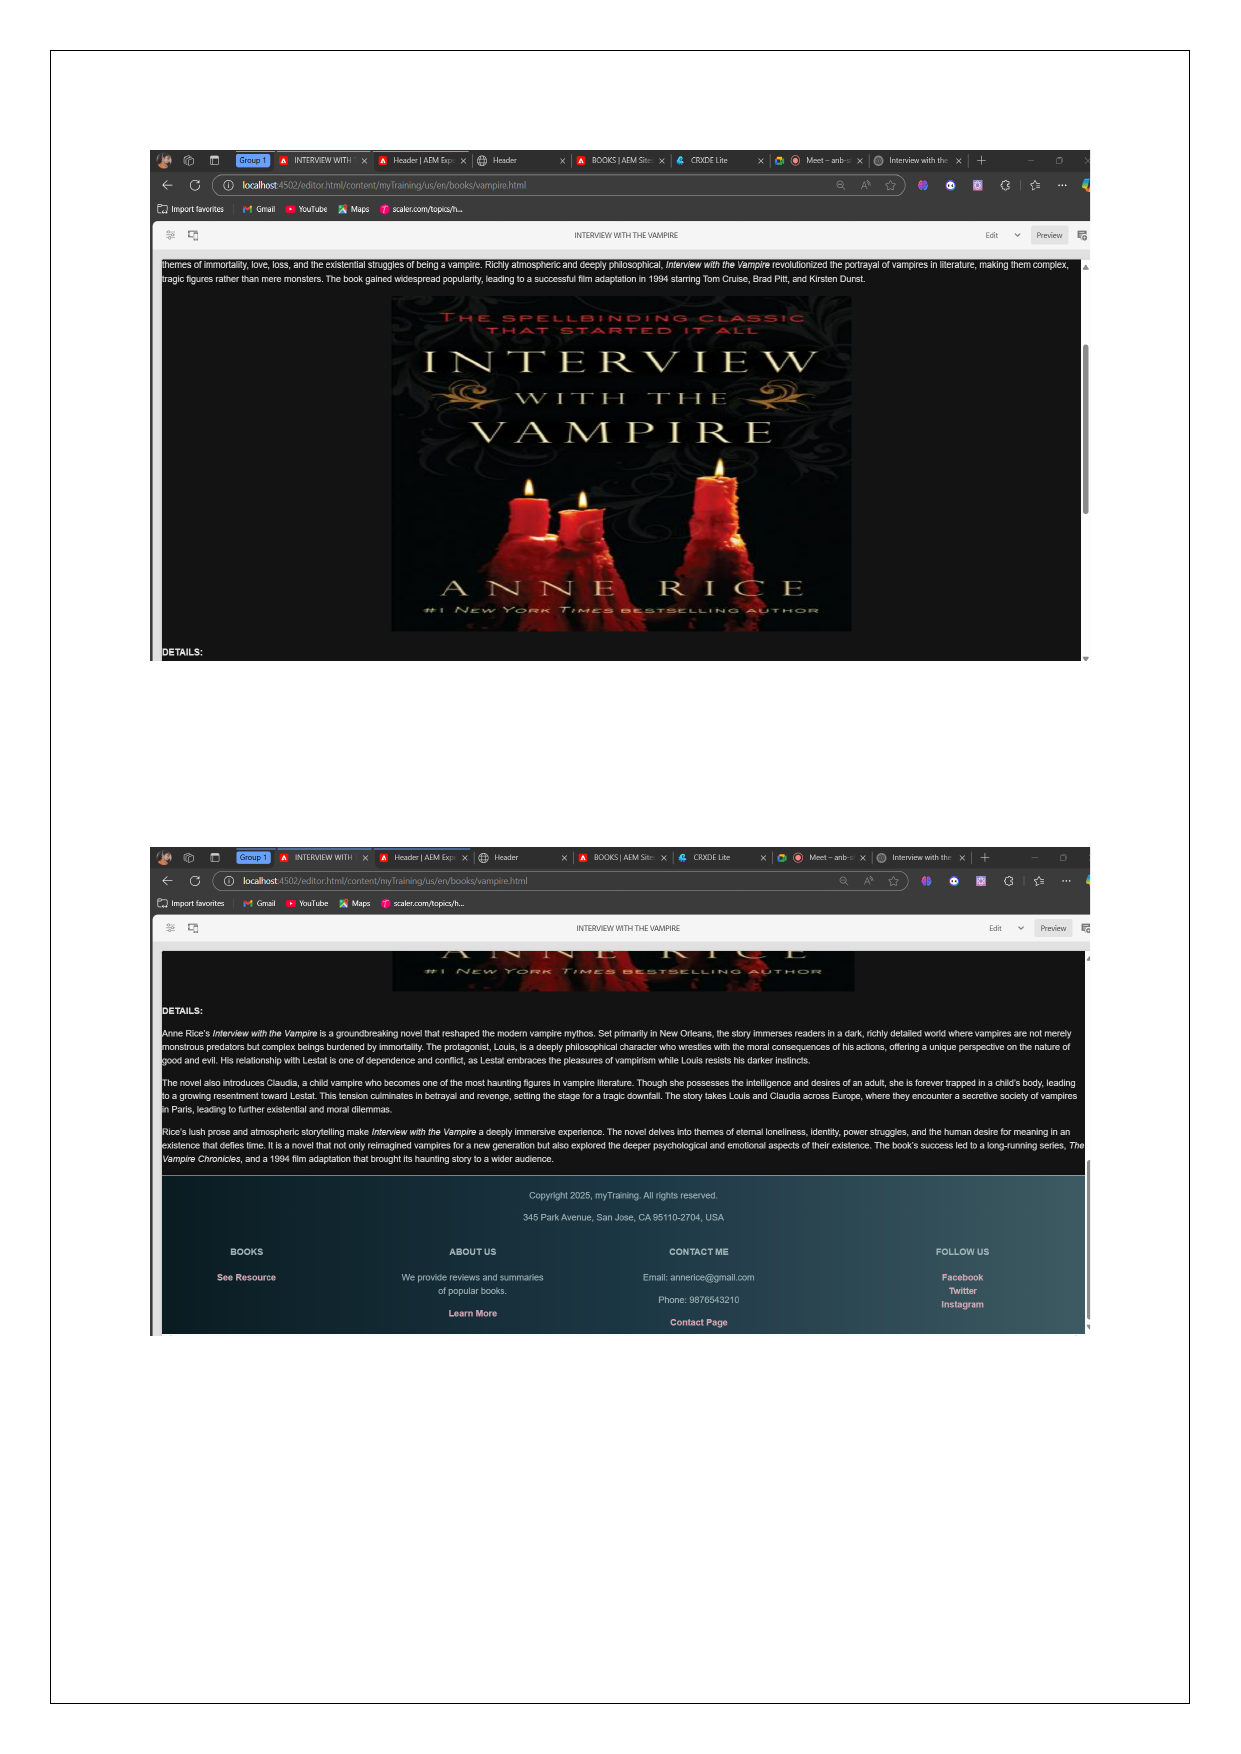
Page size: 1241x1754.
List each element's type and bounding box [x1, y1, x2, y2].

picture [150, 847, 1091, 1336]
picture [150, 150, 1091, 661]
